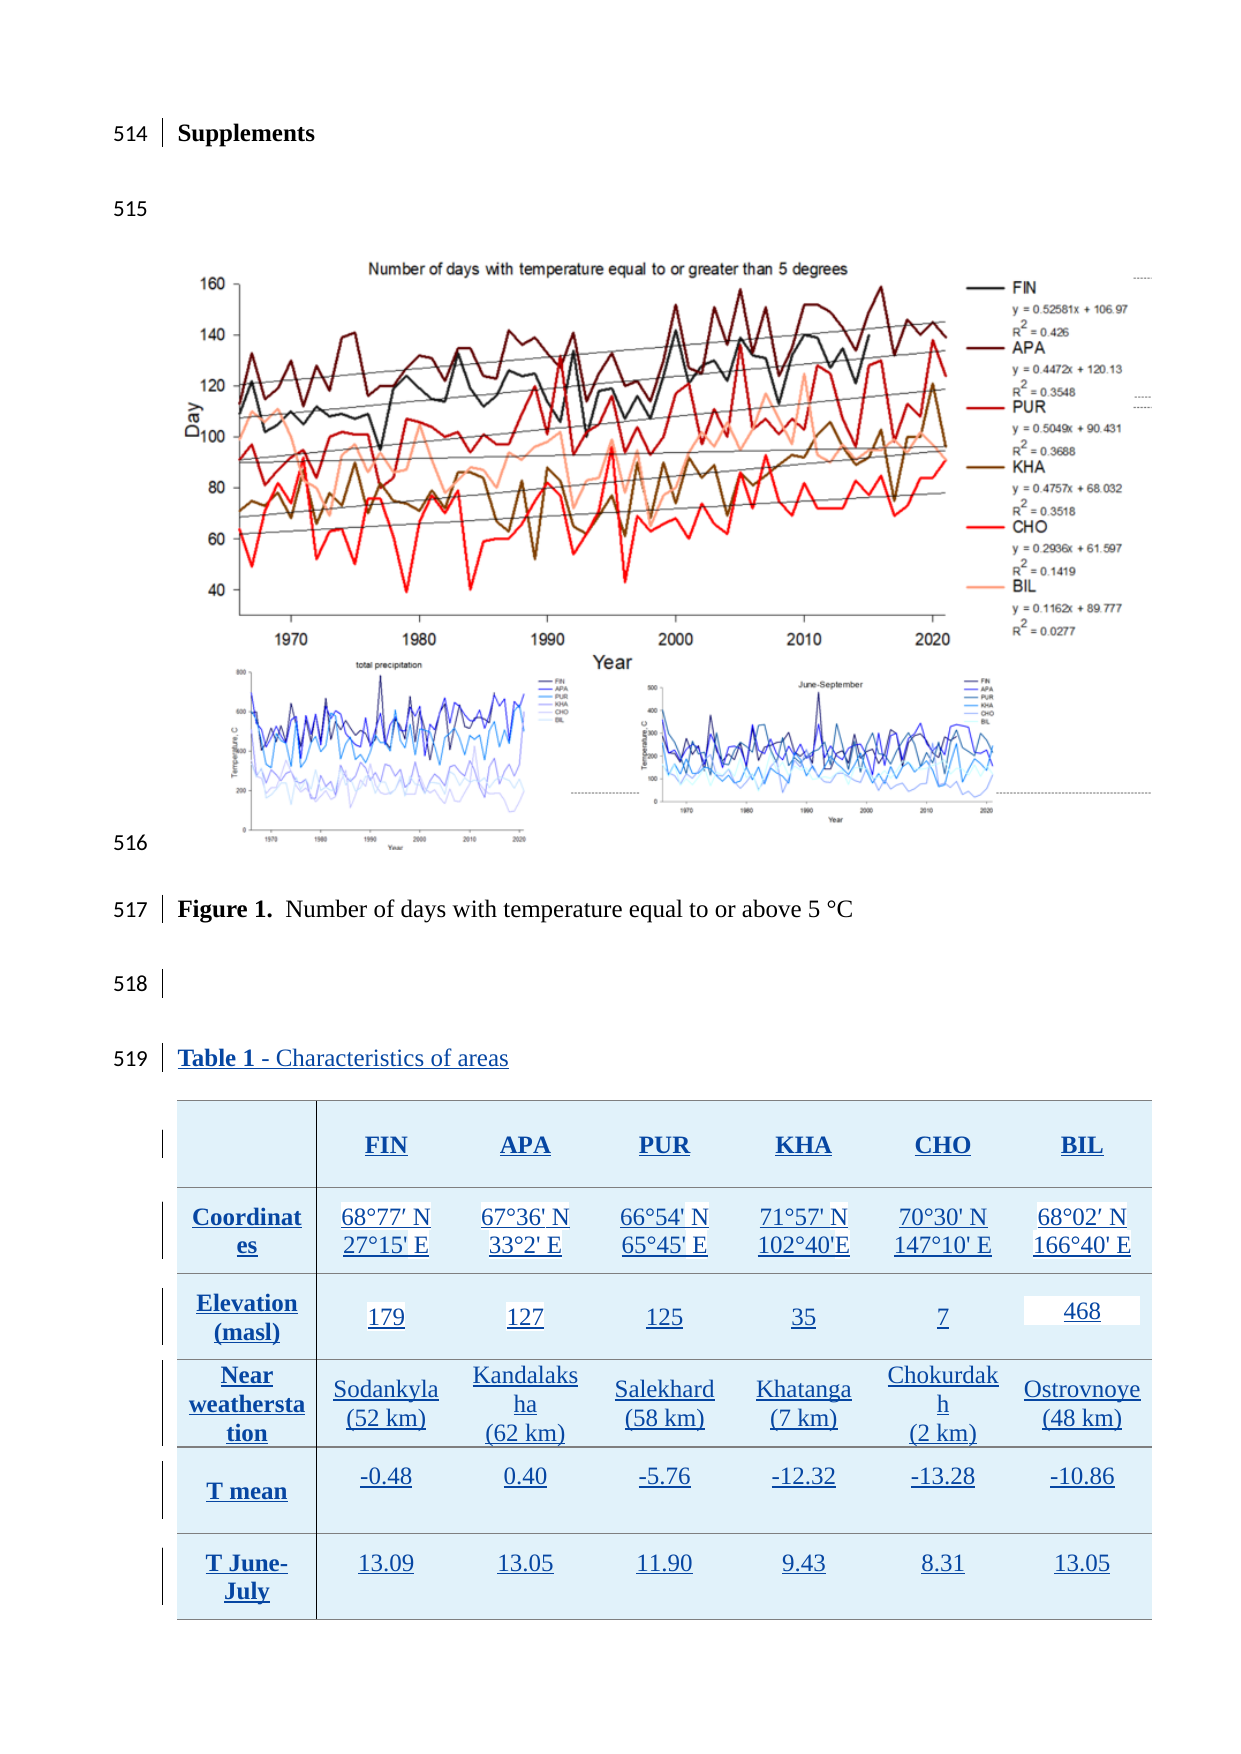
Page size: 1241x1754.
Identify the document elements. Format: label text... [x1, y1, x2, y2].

text Supplements [177, 118, 1152, 147]
picture [177, 250, 1152, 850]
text Figure 1. Number of days with temperature equal to or above 5 °C [177, 894, 1152, 923]
